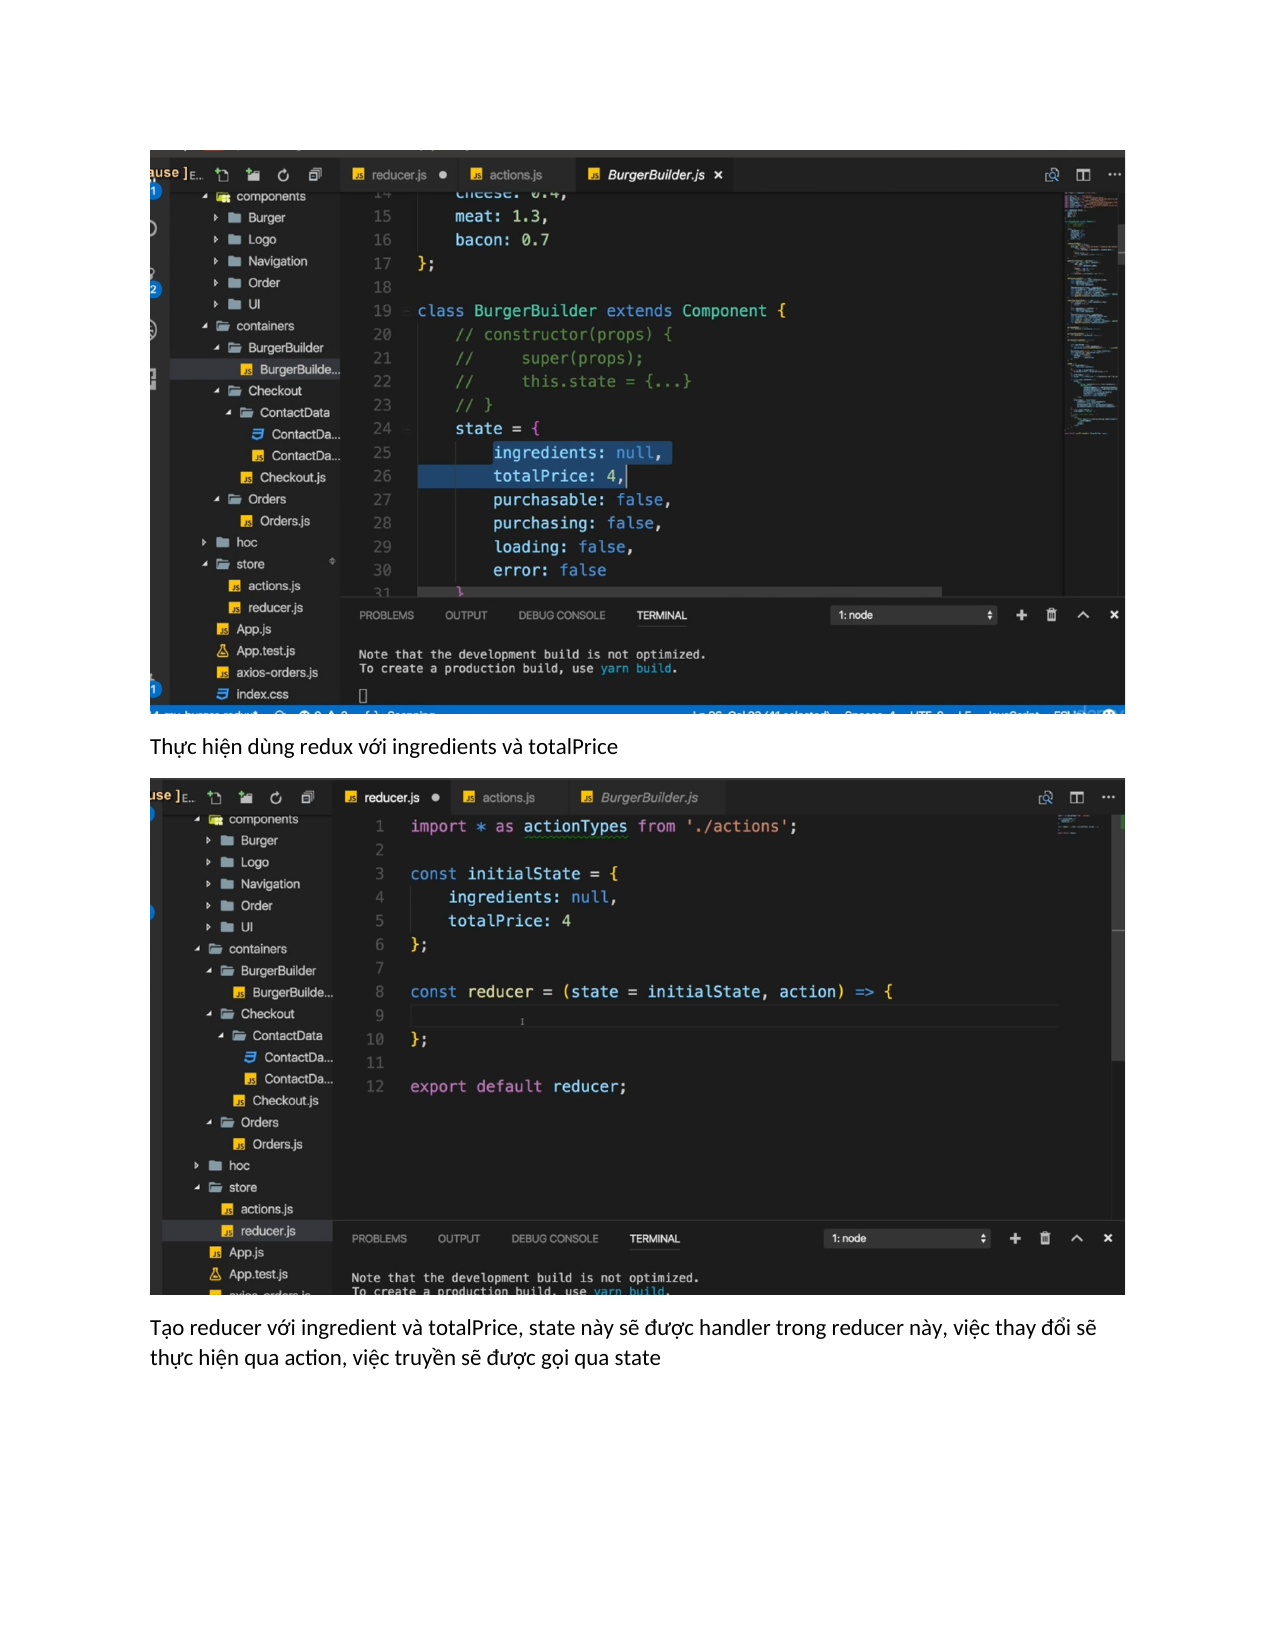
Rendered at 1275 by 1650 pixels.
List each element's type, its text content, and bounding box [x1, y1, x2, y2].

text Tạo reducer với ingredient và totalPrice, state này sẽ được handler trong reducer này, việc thay đổi sẽ thực hiện qua action, việc truyền sẽ được gọi qua state [150, 1313, 1125, 1371]
picture [150, 778, 1125, 1295]
text Thực hiện dùng redux với ingredients và totalPrice [150, 732, 1125, 760]
picture [150, 150, 1125, 714]
